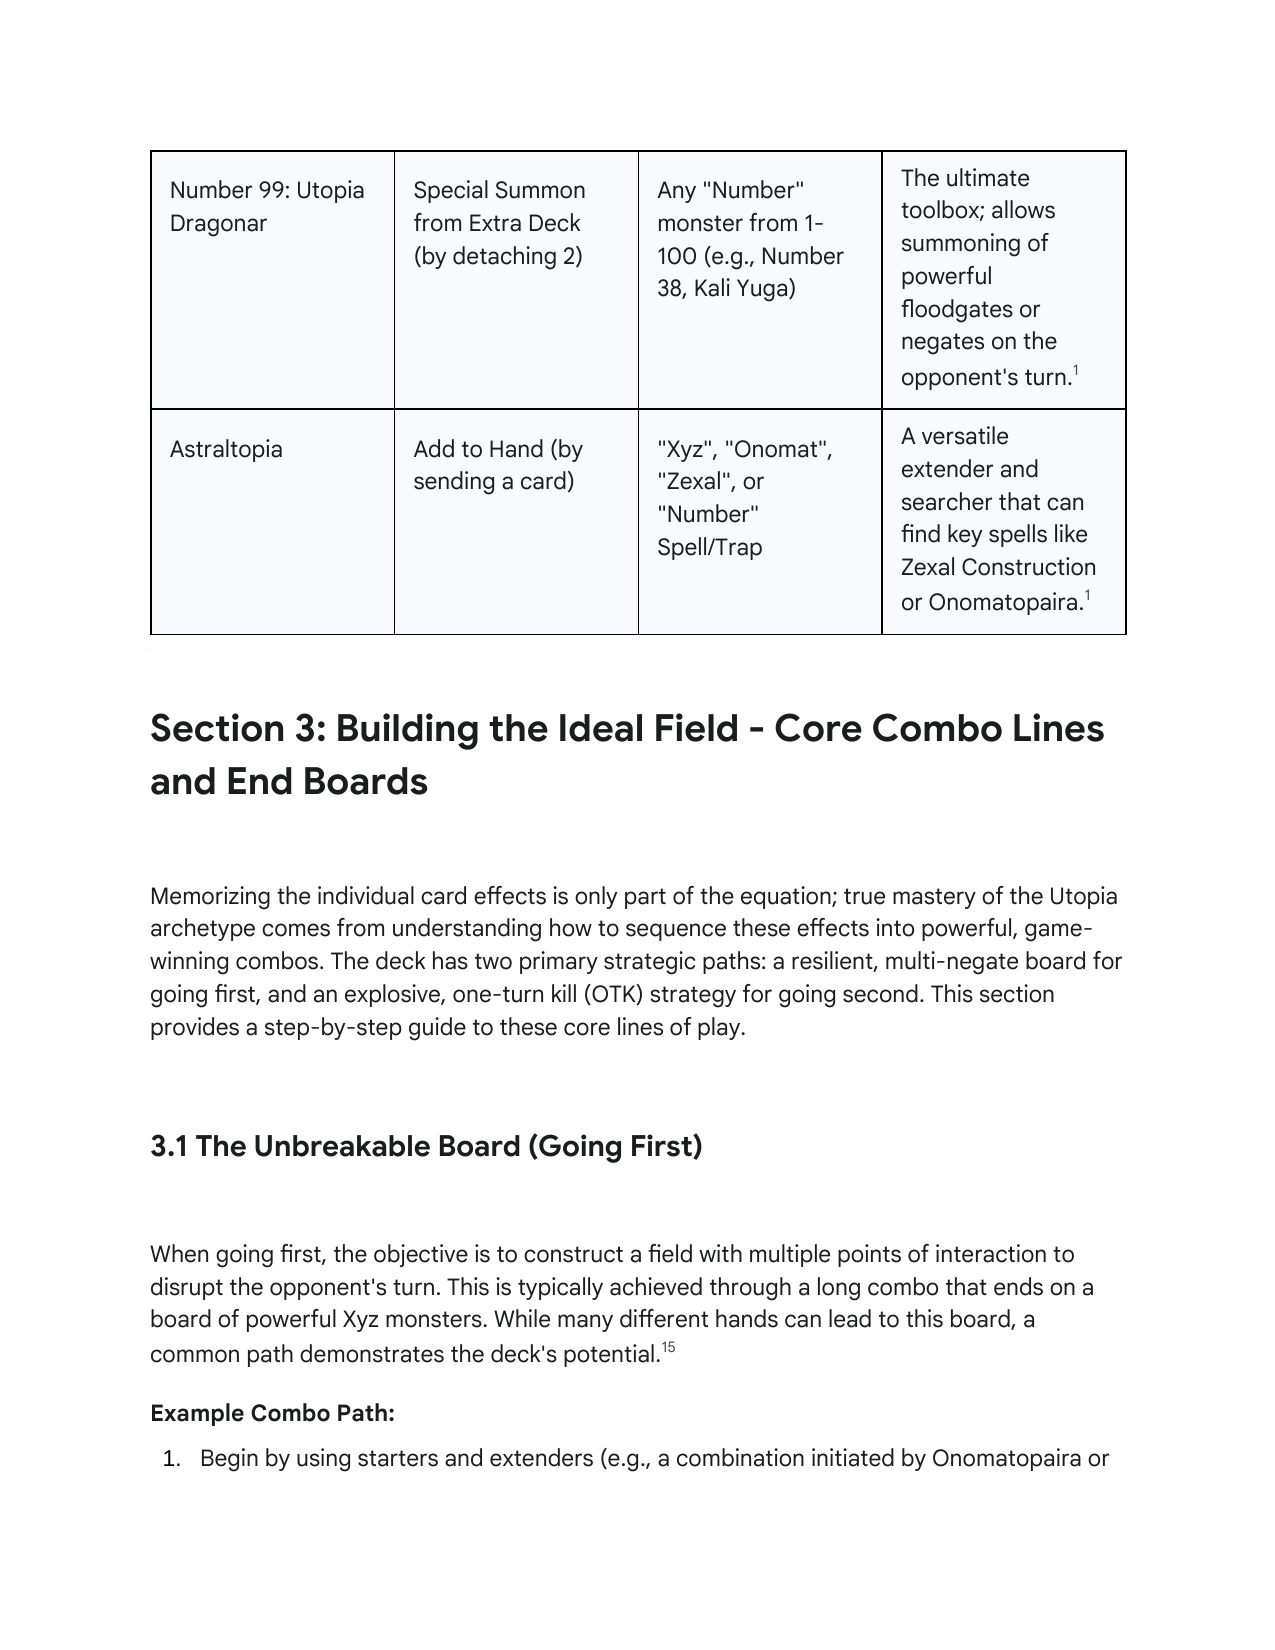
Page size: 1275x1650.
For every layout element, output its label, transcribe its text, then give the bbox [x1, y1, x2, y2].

table_cell A versatile extender and searcher that can find key spells like Zexal Construction or Onomatopaira.1 [883, 410, 1125, 634]
text Example Combo Path: [150, 1399, 1125, 1428]
table_cell Special Summon from Extra Deck (by detaching 2) [395, 152, 638, 408]
table_cell Add to Hand (by sending a card) [395, 410, 638, 634]
table_cell Number 99: Utopia Dragonar [152, 152, 394, 408]
subtitle 3.1 The Unbreakable Board (Going First) [150, 1128, 1125, 1165]
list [162, 1444, 1125, 1473]
table_cell Astraltopia [152, 410, 394, 634]
table_cell "Xyz", "Onomat", "Zexal", or "Number" Spell/Trap [639, 410, 881, 634]
table_cell Any "Number" monster from 1-100 (e.g., Number 38, Kali Yuga) [639, 152, 881, 408]
text When going first, the objective is to construct a field with multiple points of interaction to disrupt the opponent's turn. This is typically achieved through a long combo that ends on a board of powerful Xyz monsters. While many different hands can lead to this board, a common path demonstrates the deck's potential.15 [150, 1240, 1125, 1370]
subtitle Section 3: Building the Ideal Field - Core Combo Lines and End Boards [150, 705, 1125, 805]
table_cell The ultimate toolbox; allows summoning of powerful floodgates or negates on the opponent's turn.1 [883, 152, 1125, 408]
text Memorizing the individual card effects is only part of the equation; true mastery of the Utopia archetype comes from understanding how to sequence these effects into powerful, game-winning combos. The deck has two primary strategic paths: a resilient, multi-negate board for going first, and an explosive, one-turn kill (OTK) strategy for going second. This section provides a step-by-step guide to these core lines of play. [150, 882, 1125, 1042]
